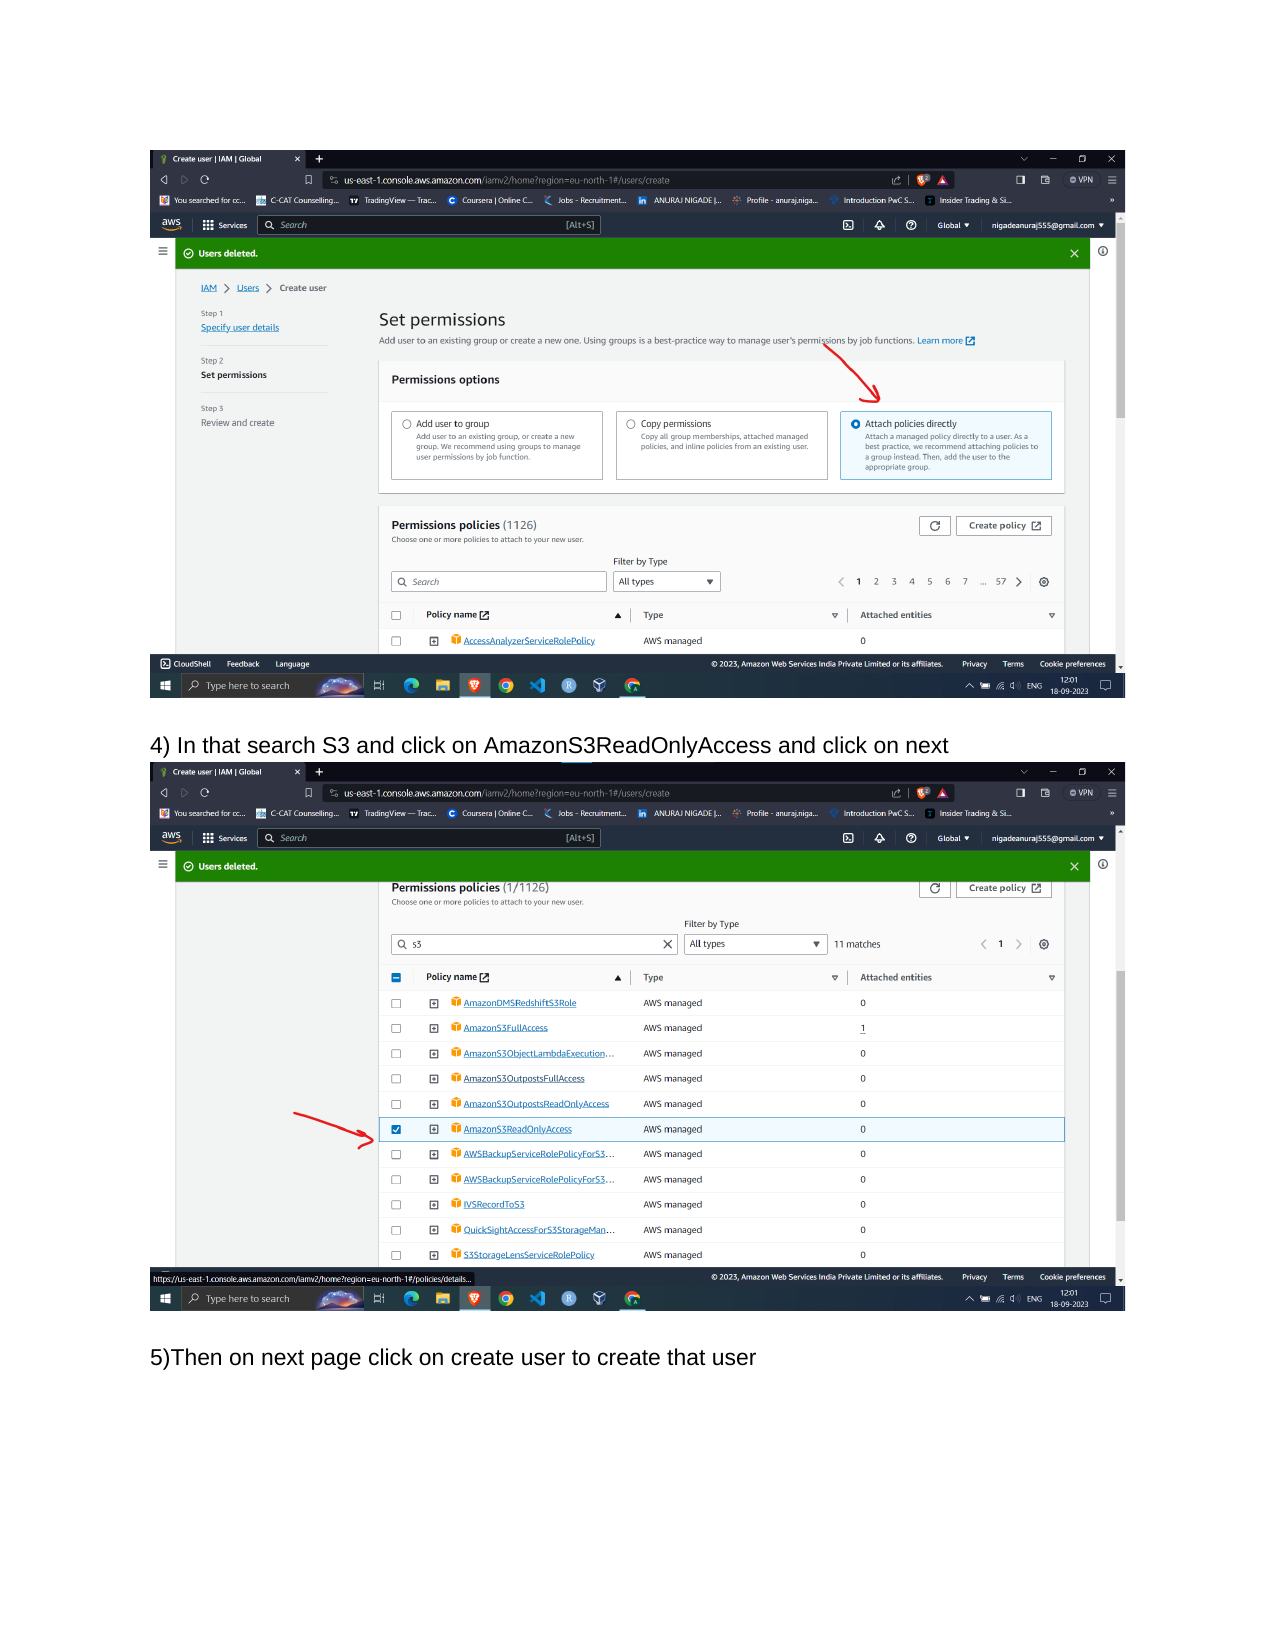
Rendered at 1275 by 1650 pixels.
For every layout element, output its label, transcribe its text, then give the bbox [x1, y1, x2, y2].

text 5)Then on next page click on create user to create that user [150, 1344, 1125, 1371]
picture [150, 150, 1125, 698]
picture [150, 762, 1125, 1311]
text 4) In that search S3 and click on AmazonS3ReadOnlyAccess and click on next [150, 732, 1125, 758]
